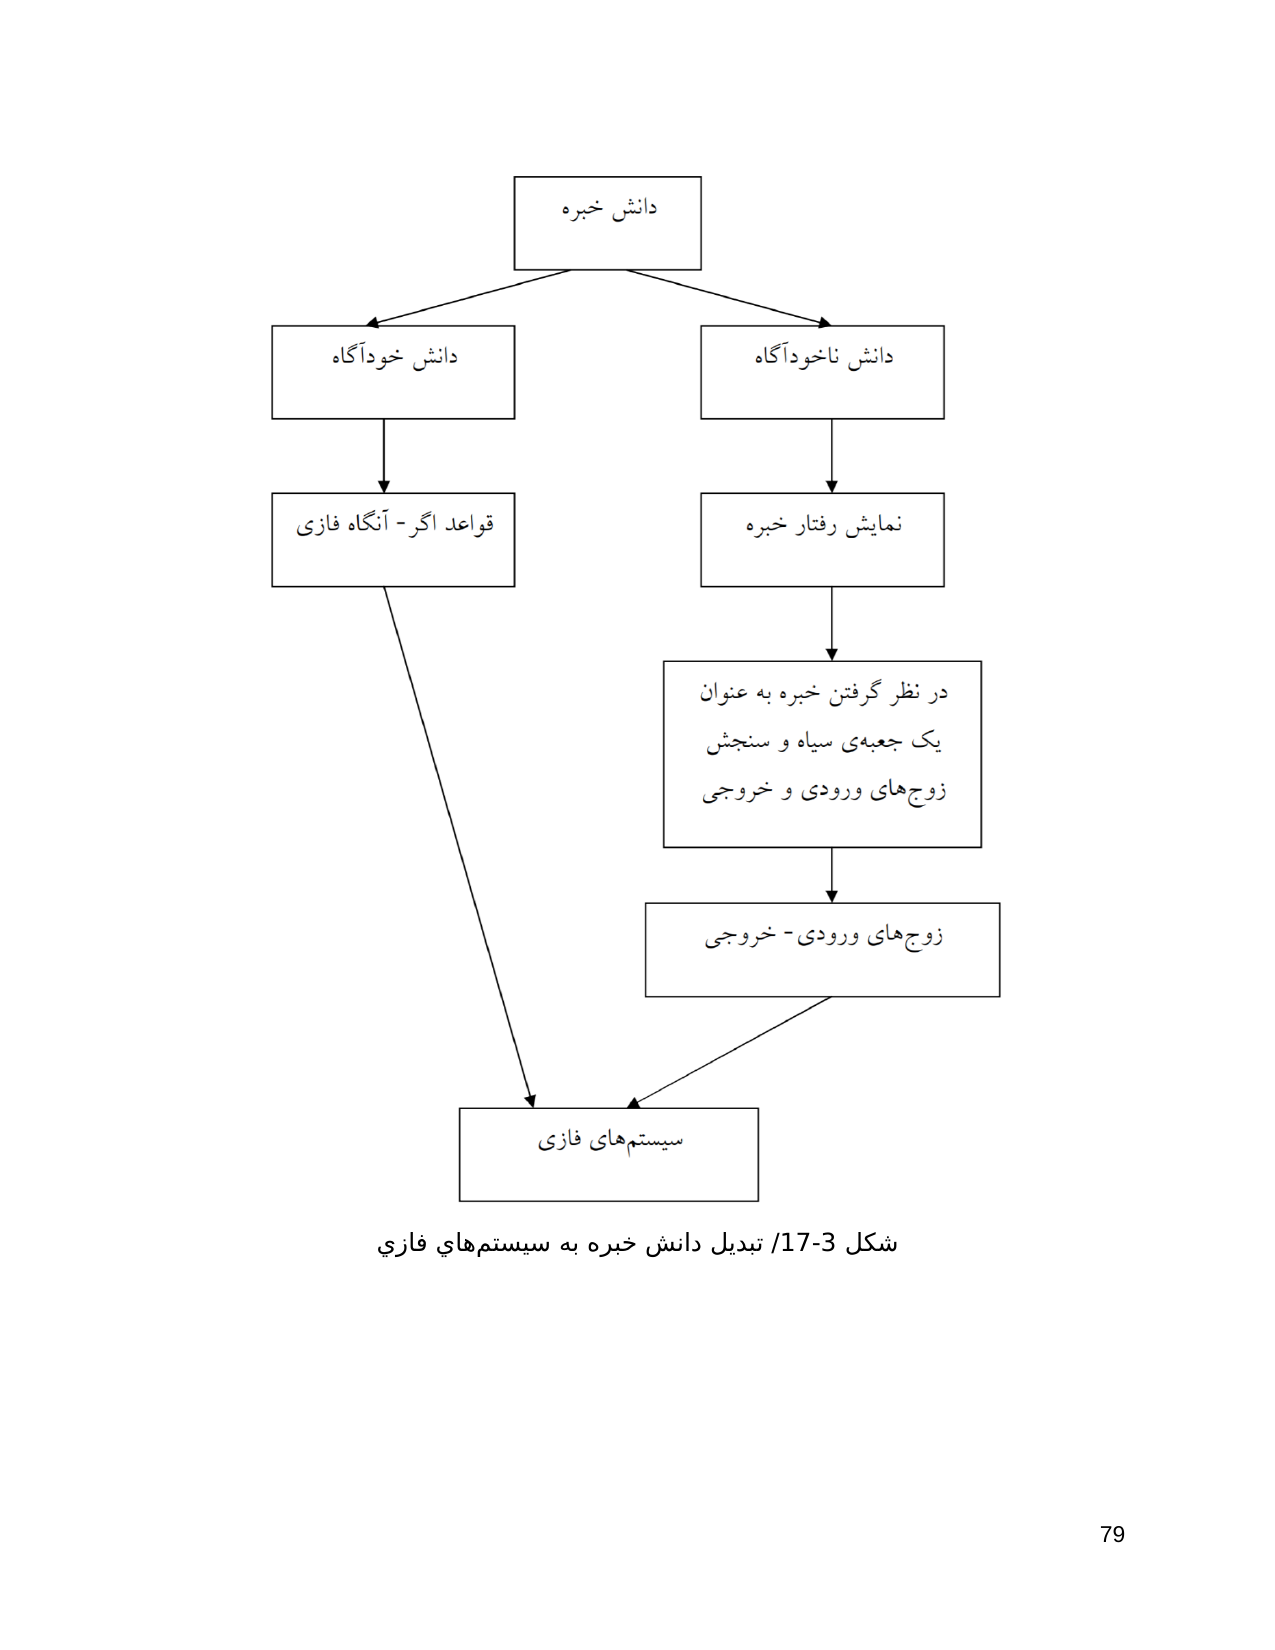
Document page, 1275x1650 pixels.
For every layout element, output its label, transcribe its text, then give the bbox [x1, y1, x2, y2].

text شکل 3-17/ تبدیل دانش خبره به سیستم‌هاي فازي [315, 1228, 960, 1258]
picture [266, 150, 1008, 1210]
